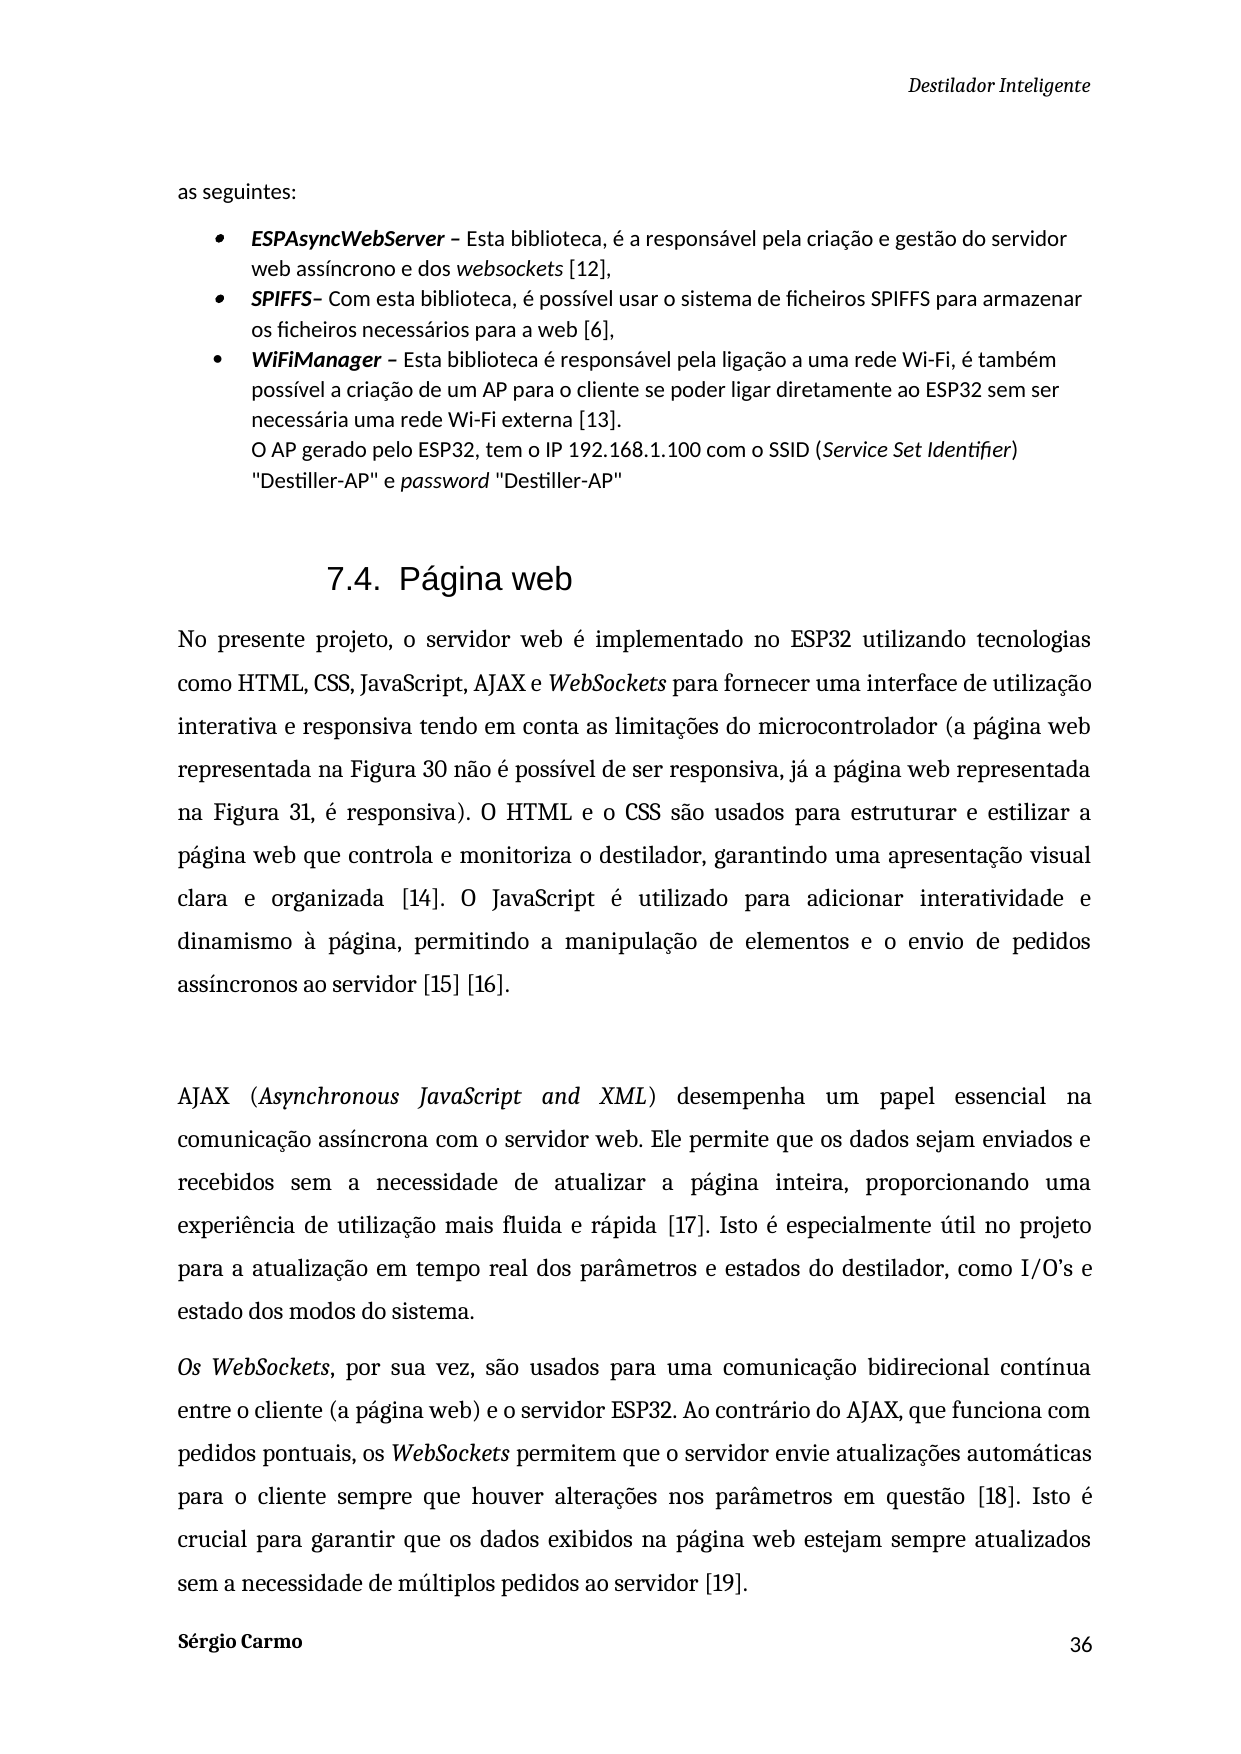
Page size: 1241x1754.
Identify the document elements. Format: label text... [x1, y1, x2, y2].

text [177, 177, 1092, 205]
text Os WebSockets, por sua vez, são usados para uma comunicação bidirecional contínua entre o cliente (a página web) e o servidor ESP32. Ao contrário do AJAX, que funciona com pedidos pontuais, os WebSockets permitem que o servidor envie atualizações automáticas para o cliente sempre que houver alterações nos parâmetros em questão. Isto é crucial para garantir que os dados exibidos na página web estejam sempre atualizados sem a necessidade de múltiplos pedidos ao servidor. [177, 1353, 1092, 1597]
list SPIFFS– Com esta biblioteca, é possível usar o sistema de ficheiros SPIFFS para armazenar os ficheiros necessários para a web, [213, 284, 1092, 343]
subtitle Página web [326, 559, 1092, 598]
list WiFiManager – Esta biblioteca é responsável pela ligação a uma rede Wi-Fi, é também possível a criação de um AP para o cliente se poder ligar diretamente ao ESP32 sem ser necessária uma rede Wi-Fi externa. [213, 345, 1092, 433]
text AJAX (Asynchronous JavaScript and XML) desempenha um papel essencial na comunicação assíncrona com o servidor web. Ele permite que os dados sejam enviados e recebidos sem a necessidade de atualizar a página inteira, proporcionando uma experiência de utilização mais fluida e rápida. Isto é especialmente útil no projeto para a atualização em tempo real dos parâmetros e estados do destilador, como I/O’s e estado dos modos do sistema. [177, 1082, 1092, 1326]
list ESPAsyncWebServer – Esta biblioteca, é a responsável pela criação e gestão do servidor web assíncrono e dos websockets, [213, 224, 1092, 282]
text No presente projeto, o servidor web é implementado no ESP32 utilizando tecnologias como HTML, CSS, JavaScript, AJAX e WebSockets para fornecer uma interface de utilização interativa e responsiva tendo em conta as limitações do microcontrolador (a página web representada na Figura 30 não é possível de ser responsiva, já a página web representada na Figura 31, é responsiva). O HTML e o CSS são usados para estruturar e estilizar a página web que controla e monitoriza o destilador, garantindo uma apresentação visual clara e organizada. O JavaScript é utilizado para adicionar interatividade e dinamismo à página, permitindo a manipulação de elementos e o envio de pedidos assíncronos ao servidor. [177, 625, 1092, 999]
list O AP gerado pelo ESP32, tem o IP 192.168.1.100 com o SSID (Service Set Identifier) "Destiller-AP" e password "Destiller-AP" [251, 436, 1092, 494]
